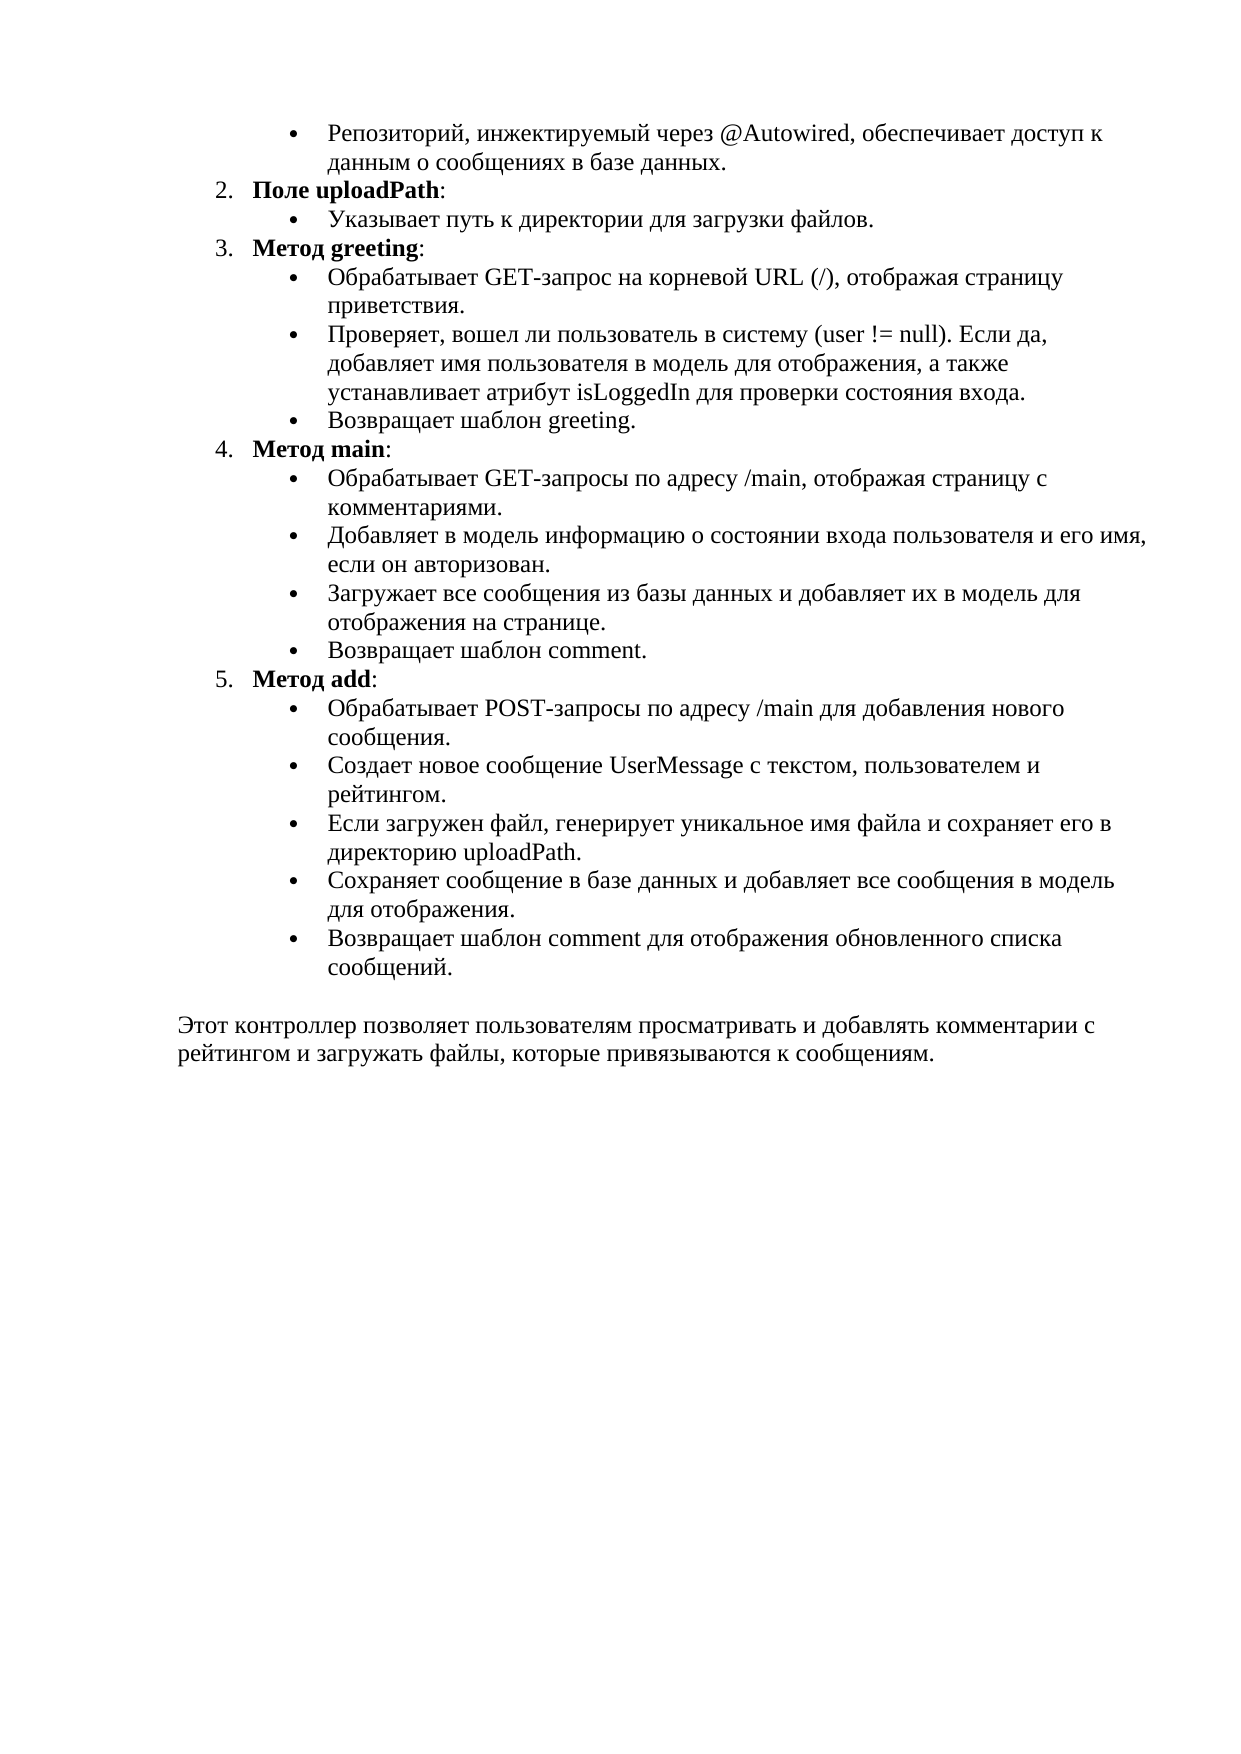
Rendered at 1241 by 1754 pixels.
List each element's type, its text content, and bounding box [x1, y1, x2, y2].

list Создает новое сообщение UserMessage с текстом, пользователем и рейтингом. [290, 751, 1152, 808]
list Указывает путь к директории для загрузки файлов. [290, 204, 1152, 233]
list Репозиторий, инжектируемый через @Autowired, обеспечивает доступ к данным о сообщениях в базе данных. [290, 118, 1152, 176]
list Обрабатывает POST-запросы по адресу /main для добавления нового сообщения. [290, 693, 1152, 751]
list Метод add: [215, 664, 1152, 693]
list Загружает все сообщения из базы данных и добавляет их в модель для отображения на странице. [290, 578, 1152, 636]
list Сохраняет сообщение в базе данных и добавляет все сообщения в модель для отображения. [290, 866, 1152, 923]
list Метод greeting: [215, 233, 1152, 262]
list Метод main: [215, 434, 1152, 463]
list Проверяет, вошел ли пользователь в систему (user != null). Если да, добавляет имя пользователя в модель для отображения, а также устанавливает атрибут isLoggedIn для проверки состояния входа. [290, 319, 1152, 406]
list Обрабатывает GET-запросы по адресу /main, отображая страницу с комментариями. [290, 463, 1152, 521]
list Поле uploadPath: [215, 176, 1152, 204]
list Если загружен файл, генерирует уникальное имя файла и сохраняет его в директорию uploadPath. [290, 808, 1152, 866]
list Возвращает шаблон comment для отображения обновленного списка сообщений. [290, 923, 1152, 981]
text Этот контроллер позволяет пользователям просматривать и добавлять комментарии с рейтингом и загружать файлы, которые привязываются к сообщениям. [177, 1010, 1152, 1067]
list Добавляет в модель информацию о состоянии входа пользователя и его имя, если он авторизован. [290, 521, 1152, 578]
list Обрабатывает GET-запрос на корневой URL (/), отображая страницу приветствия. [290, 262, 1152, 319]
list Возвращает шаблон comment. [290, 636, 1152, 664]
list Возвращает шаблон greeting. [290, 406, 1152, 434]
